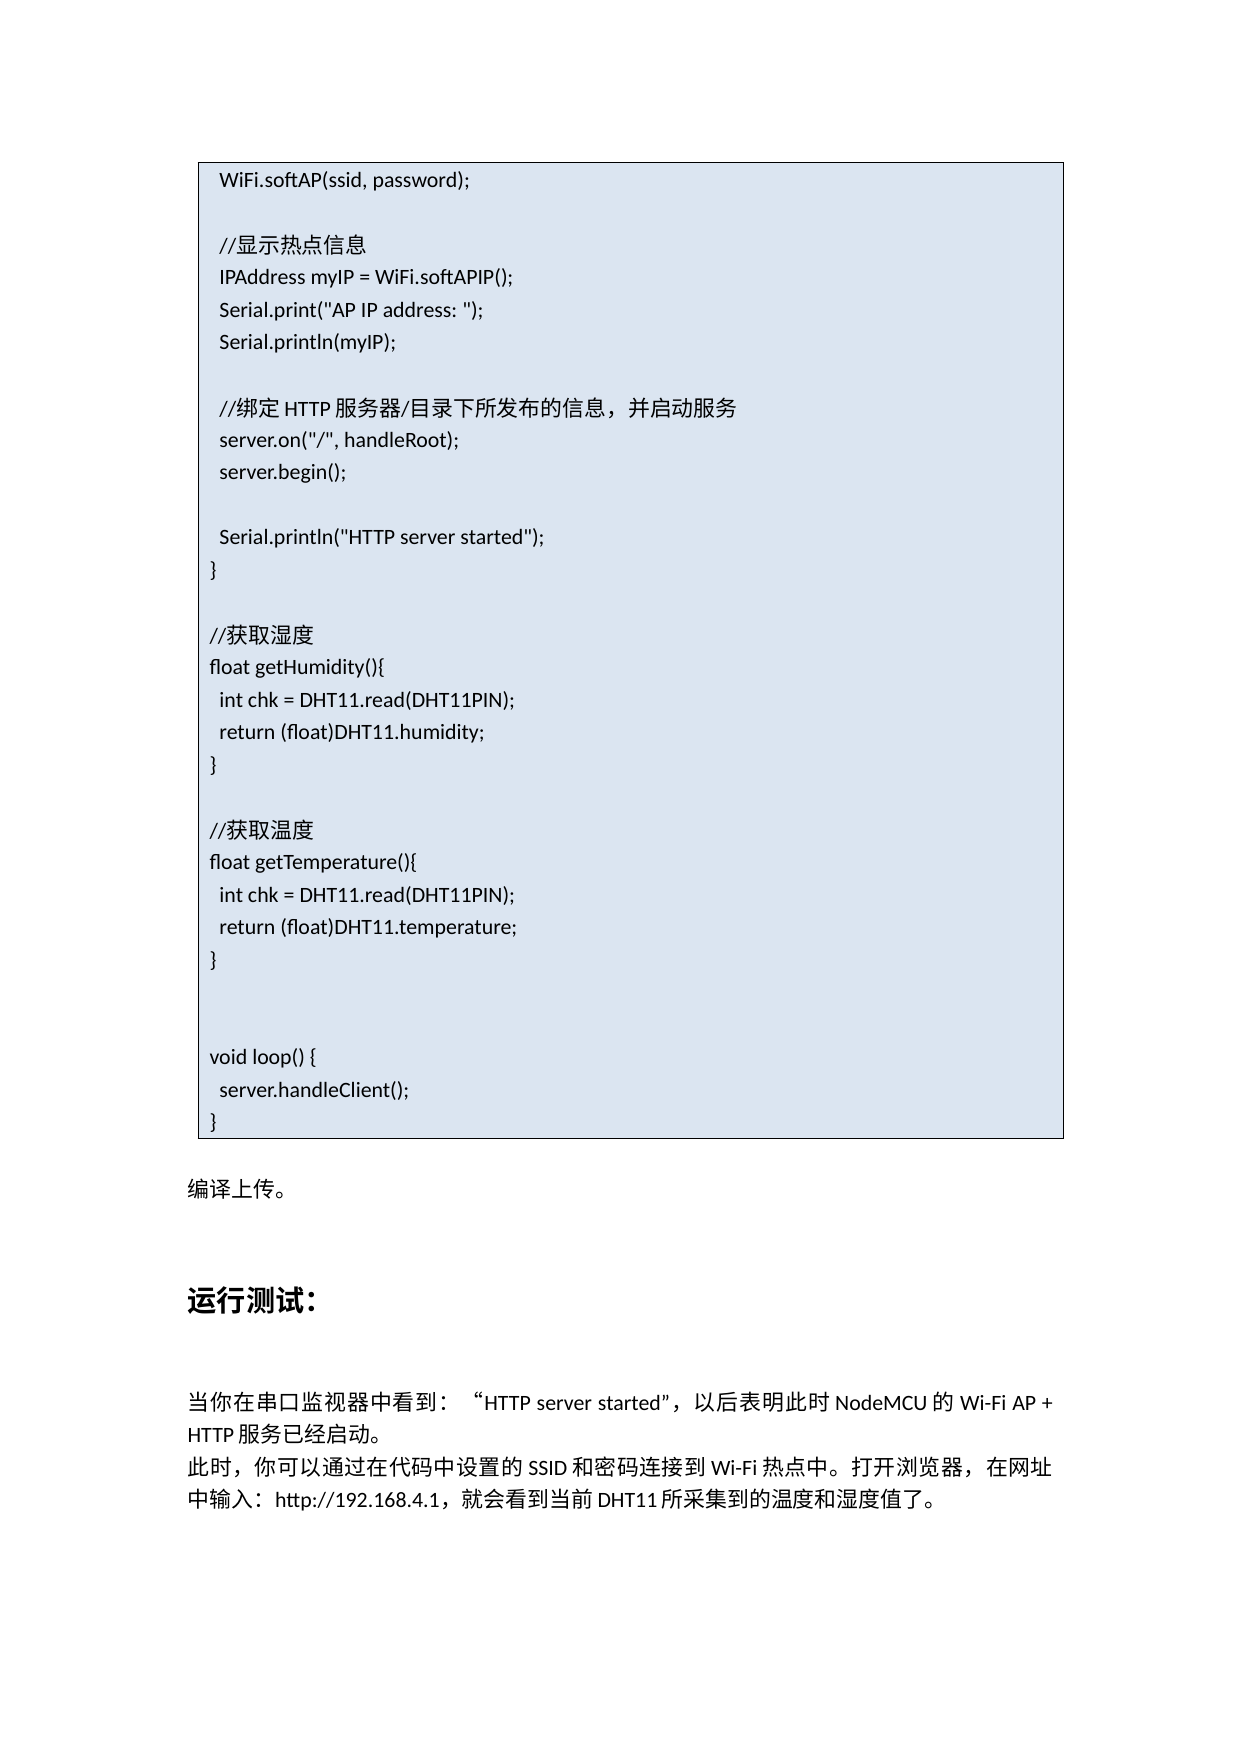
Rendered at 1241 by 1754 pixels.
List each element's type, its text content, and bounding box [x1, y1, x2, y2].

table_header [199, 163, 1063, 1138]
text 当你在串口监视器中看到：“HTTP server started”，以后表明此时NodeMCU的Wi-Fi AP + HTTP服务已经启动。 [187, 1384, 1053, 1449]
subtitle 运行测试： [187, 1266, 1053, 1331]
text 编译上传。 [187, 1172, 1053, 1204]
text 此时，你可以通过在代码中设置的SSID和密码连接到Wi-Fi热点中。打开浏览器，在网址中输入：http://192.168.4.1，就会看到当前DHT11所采集到的温度和湿度值了。 [187, 1449, 1053, 1514]
